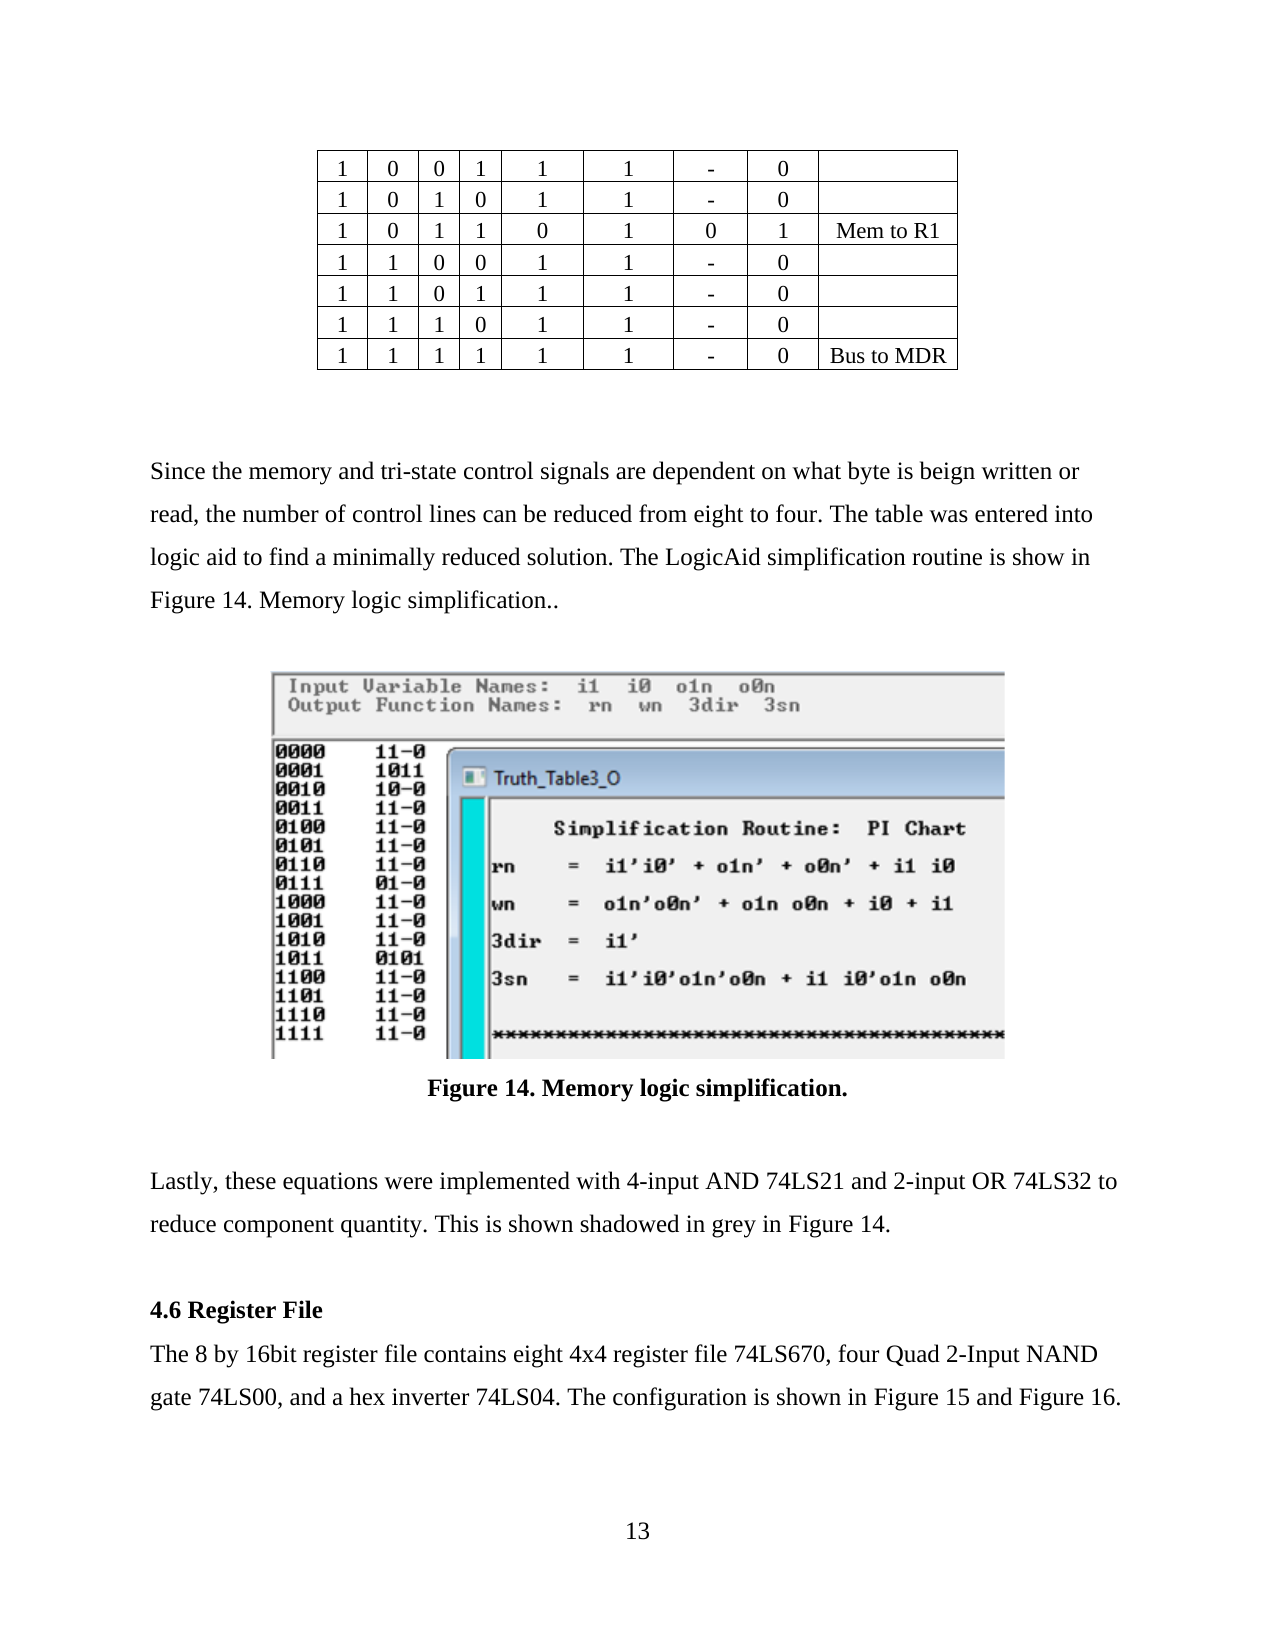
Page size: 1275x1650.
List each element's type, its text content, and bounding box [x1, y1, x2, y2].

table_cell 1 [502, 339, 583, 369]
table_cell 1 [502, 182, 583, 212]
text Figure 14. Memory logic simplification. [150, 1073, 1125, 1102]
table_cell 0 [419, 151, 459, 181]
table_cell 0 [460, 245, 501, 275]
table_cell Bus to MDR [819, 339, 957, 369]
table_cell 1 [584, 214, 673, 244]
table_cell - [674, 339, 747, 369]
table_cell 0 [419, 276, 459, 306]
table_cell 1 [318, 151, 367, 181]
table_cell 1 [419, 307, 459, 337]
table_cell 1 [502, 276, 583, 306]
table_cell 1 [419, 182, 459, 212]
table_cell 1 [318, 307, 367, 337]
table_cell 1 [318, 245, 367, 275]
table_cell 1 [460, 151, 501, 181]
table_cell - [674, 307, 747, 337]
table_cell 0 [419, 245, 459, 275]
text Since the memory and tri-state control signals are dependent on what byte is beign written or read, the number of control lines can be reduced from eight to four. The table was entered into logic aid to find a minimally reduced solution. The LogicAid simplification routine is show in Figure 14. Memory logic simplification.. [150, 456, 1125, 614]
table_cell 1 [318, 276, 367, 306]
table_cell [819, 151, 957, 181]
table_cell - [674, 182, 747, 212]
table_cell 1 [502, 245, 583, 275]
table_cell 1 [584, 307, 673, 337]
table_cell 0 [748, 182, 818, 212]
text The 8 by 16bit register file contains eight 4x4 register file 74LS670, four Quad 2-Input NAND gate 74LS00, and a hex inverter 74LS04. The configuration is shown in Figure 15 and Figure 16. [150, 1339, 1125, 1411]
table_cell [819, 276, 957, 306]
table_cell [819, 182, 957, 212]
table_cell 0 [748, 276, 818, 306]
text Lastly, these equations were implemented with 4-input AND 74LS21 and 2-input OR 74LS32 to reduce component quantity. This is shown shadowed in grey in Figure 14. [150, 1166, 1125, 1238]
table_cell 1 [419, 339, 459, 369]
table_cell 0 [368, 151, 418, 181]
table_cell 1 [584, 276, 673, 306]
table_cell 1 [368, 339, 418, 369]
table_cell 1 [368, 276, 418, 306]
table_cell 1 [460, 276, 501, 306]
table_cell 1 [318, 339, 367, 369]
table_cell 0 [748, 245, 818, 275]
table_cell 1 [368, 307, 418, 337]
table_cell 1 [460, 339, 501, 369]
table_cell 0 [748, 151, 818, 181]
table_cell 1 [318, 182, 367, 212]
table_cell [819, 307, 957, 337]
table_cell 1 [584, 151, 673, 181]
table_cell 1 [368, 245, 418, 275]
table_cell - [674, 276, 747, 306]
table_cell 1 [502, 151, 583, 181]
table_cell 1 [584, 182, 673, 212]
table_cell 1 [419, 214, 459, 244]
table_cell 1 [748, 214, 818, 244]
table_cell 0 [748, 307, 818, 337]
table_cell 1 [460, 214, 501, 244]
picture [270, 671, 1005, 1059]
table_cell 0 [368, 182, 418, 212]
table_cell [819, 245, 957, 275]
table_cell 0 [674, 214, 747, 244]
table_cell 1 [318, 214, 367, 244]
table_cell 0 [502, 214, 583, 244]
table_cell - [674, 245, 747, 275]
subtitle Register File [150, 1296, 1125, 1324]
table_cell Mem to R1 [819, 214, 957, 244]
table_cell 0 [368, 214, 418, 244]
table_cell 1 [584, 245, 673, 275]
table_cell - [674, 151, 747, 181]
table_cell 0 [748, 339, 818, 369]
table_cell 0 [460, 182, 501, 212]
table_cell 1 [584, 339, 673, 369]
table_cell 0 [460, 307, 501, 337]
table_cell 1 [502, 307, 583, 337]
